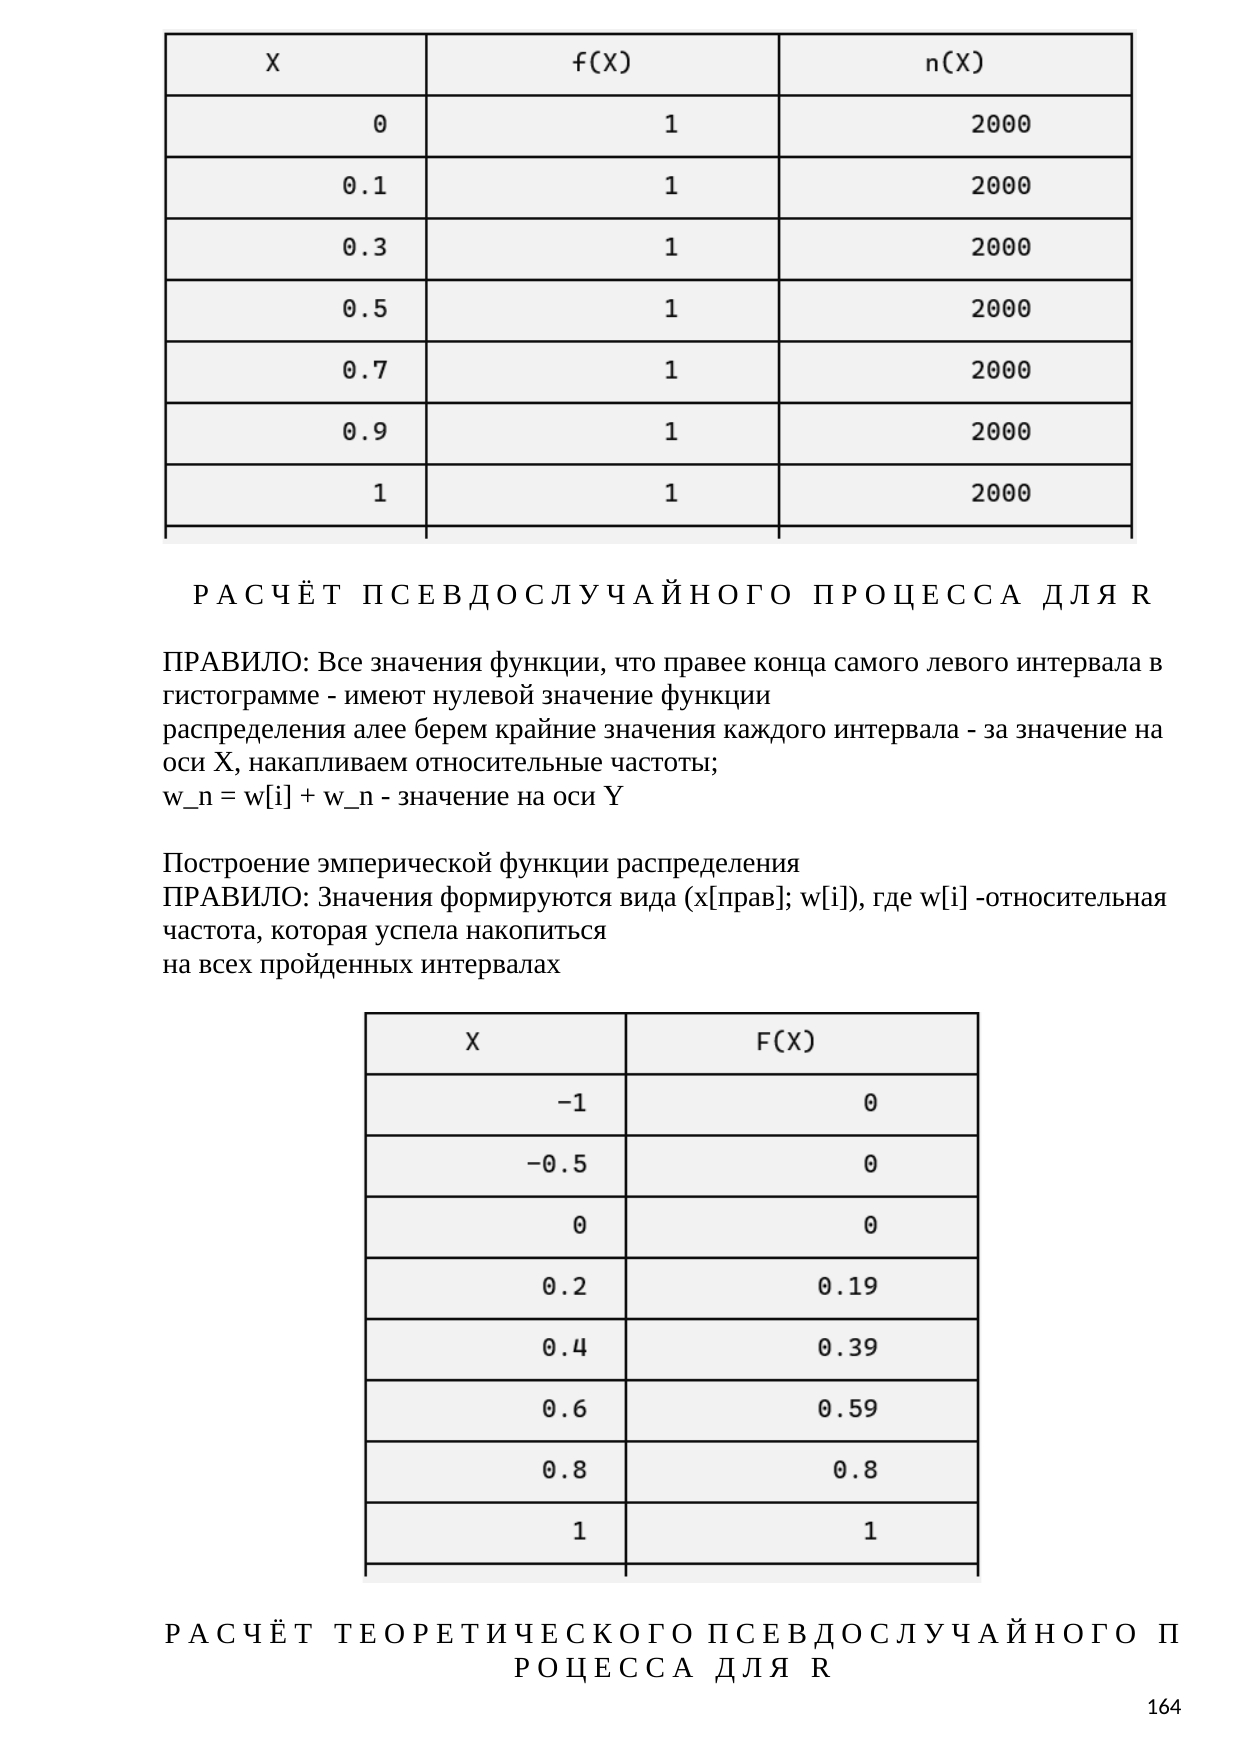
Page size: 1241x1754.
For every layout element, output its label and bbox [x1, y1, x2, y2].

picture [162, 29, 1137, 544]
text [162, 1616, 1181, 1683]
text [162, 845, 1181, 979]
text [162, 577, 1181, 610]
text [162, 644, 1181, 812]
picture [362, 1012, 982, 1583]
